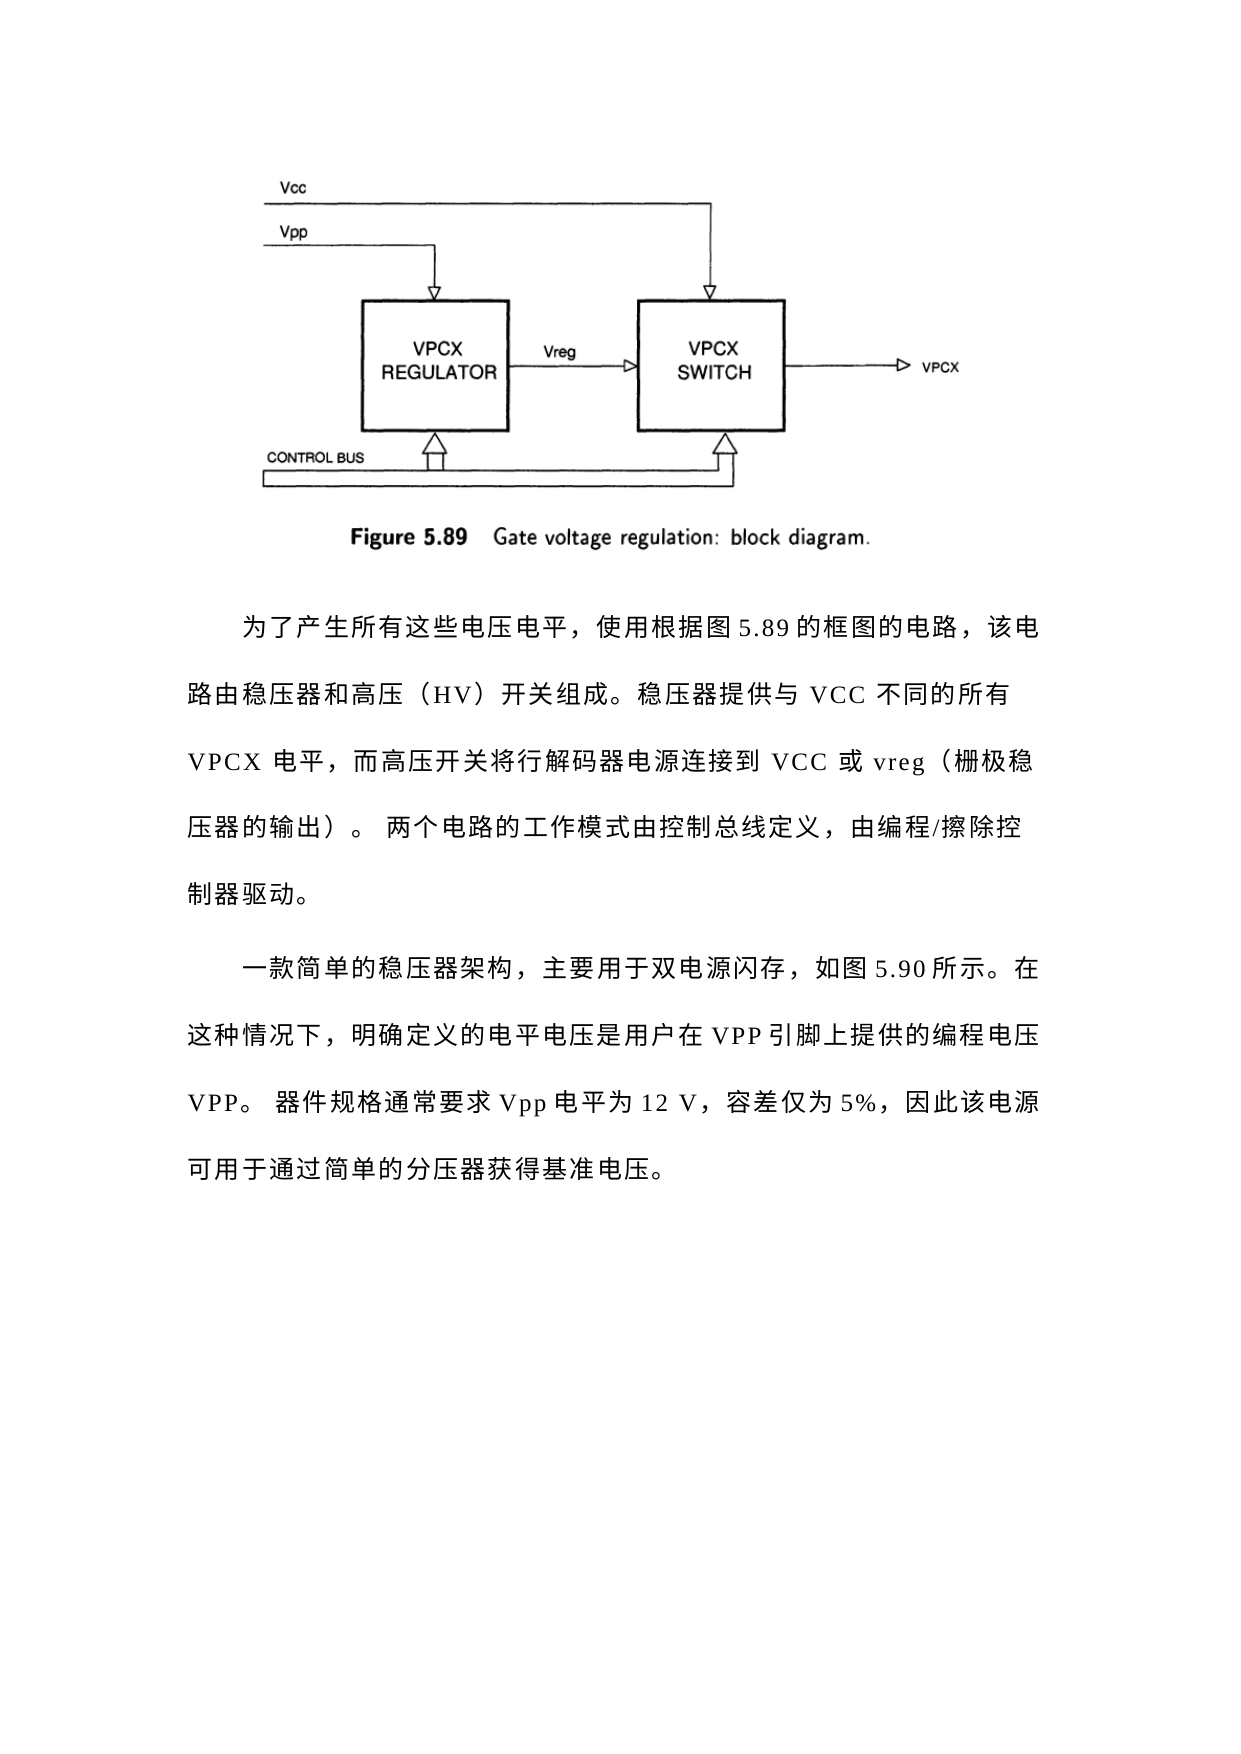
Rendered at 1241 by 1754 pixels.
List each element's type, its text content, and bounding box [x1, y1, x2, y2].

picture [237, 177, 968, 569]
text 一款简单的稳压器架构，主要用于双电源闪存，如图5.90所示。在这种情况下，明确定义的电平电压是用户在VPP引脚上提供的编程电压VPP。 器件规格通常要求Vpp电平为12 V，容差仅为5%，因此该电源可用于通过简单的分压器获得基准电压。 [187, 934, 1042, 1200]
text 为了产生所有这些电压电平，使用根据图5.89的框图的电路，该电路由稳压器和高压（HV）开关组成。稳压器提供与 VCC 不同的所有 VPCX 电平，而高压开关将行解码器电源连接到 VCC 或 vreg（栅极稳压器的输出）。 两个电路的工作模式由控制总线定义，由编程/擦除控制器驱动。 [187, 593, 1042, 925]
